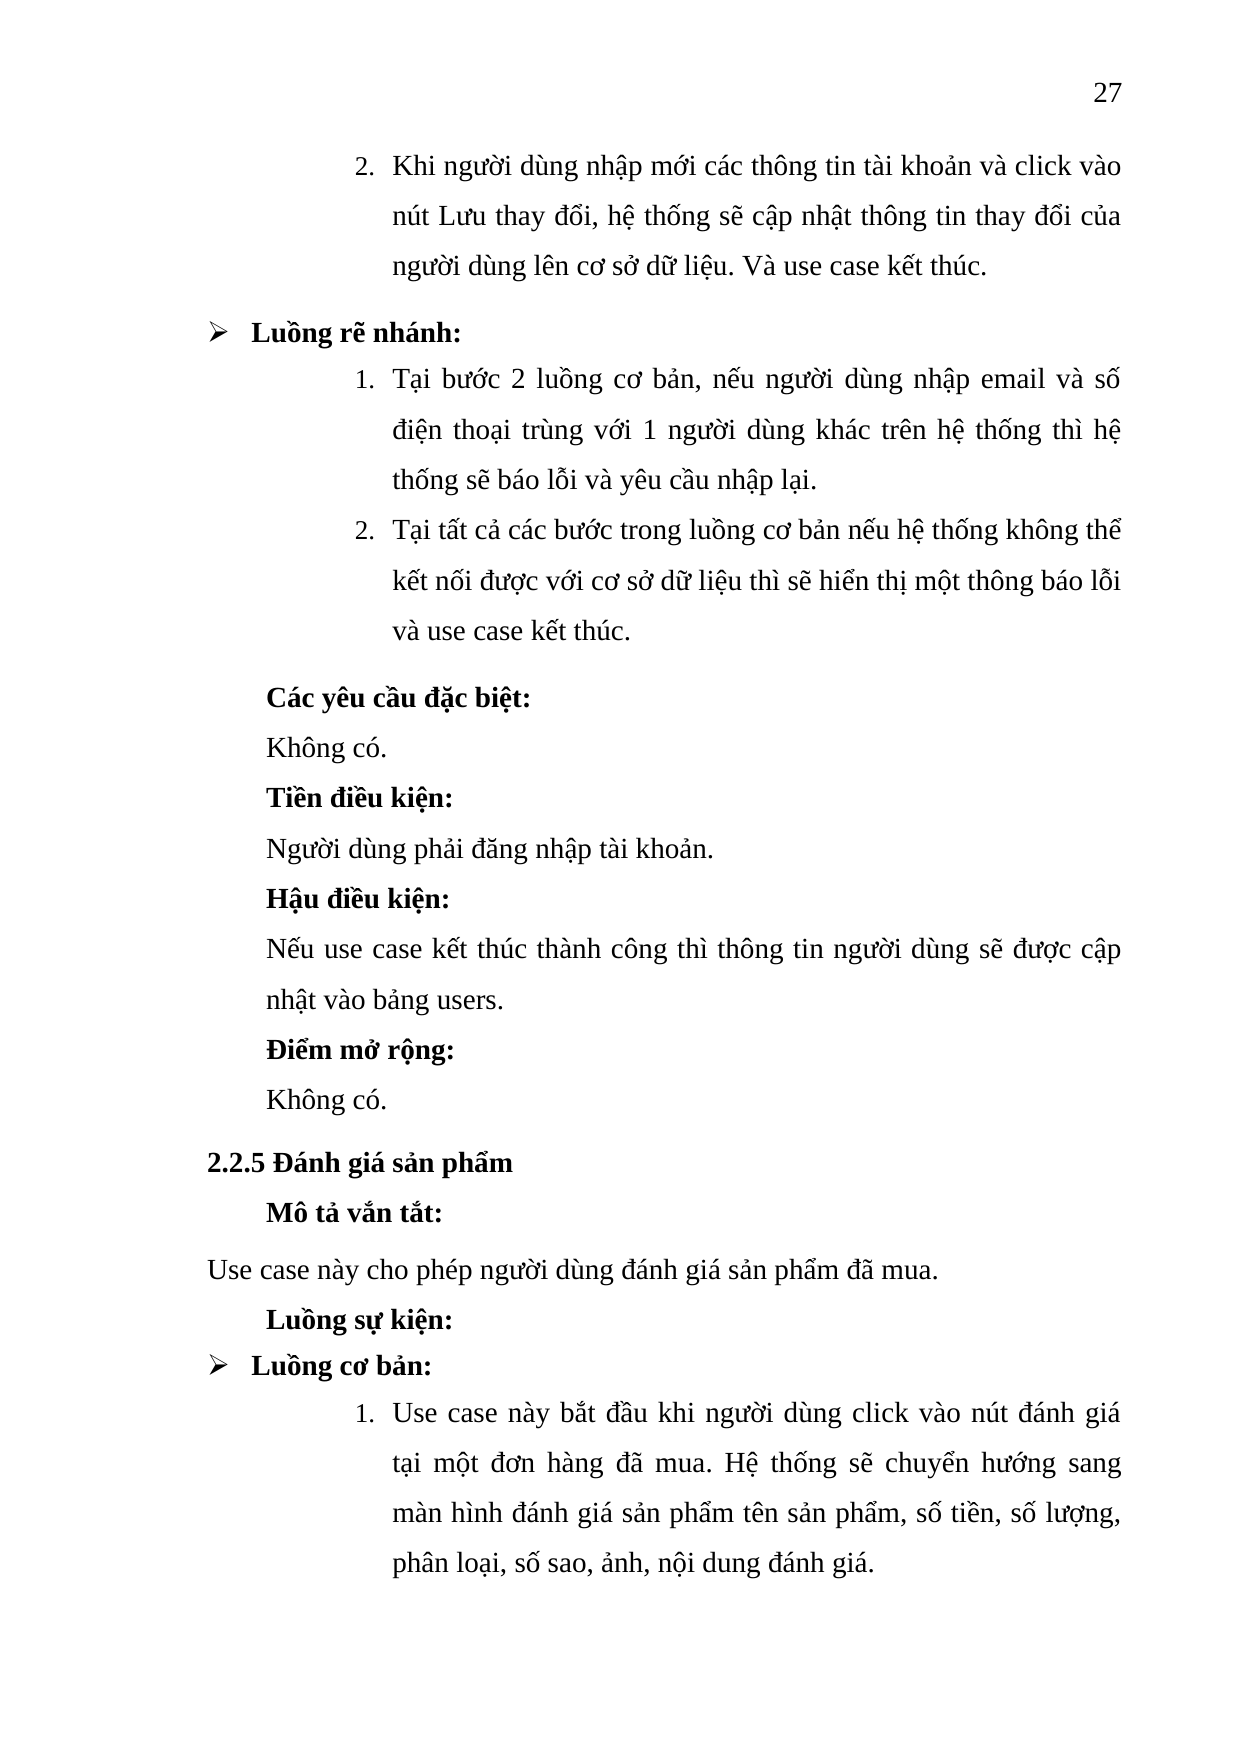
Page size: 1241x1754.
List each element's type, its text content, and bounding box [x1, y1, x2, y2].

text Luồng sự kiện: [207, 1302, 1122, 1336]
list Khi người dùng nhập mới các thông tin tài khoản và click vào nút Lưu thay đổi, hệ thống sẽ cập nhật thông tin thay đổi của người dùng lên cơ sở dữ liệu. Và use case kết thúc. [354, 148, 1122, 282]
subtitle Đánh giá sản phẩm [207, 1145, 1122, 1179]
text Không có. [207, 1082, 1122, 1116]
list Tại bước 2 luồng cơ bản, nếu người dùng nhập email và số điện thoại trùng với 1 người dùng khác trên hệ thống thì hệ thống sẽ báo lỗi và yêu cầu nhập lại. [354, 361, 1122, 496]
text Nếu use case kết thúc thành công thì thông tin người dùng sẽ được cập nhật vào bảng users. [266, 932, 1122, 1015]
text Use case này cho phép người dùng đánh giá sản phẩm đã mua. [207, 1252, 1122, 1286]
text Hậu điều kiện: [207, 881, 1122, 915]
list Use case này bắt đầu khi người dùng click vào nút đánh giá tại một đơn hàng đã mua. Hệ thống sẽ chuyển hướng sang màn hình đánh giá sản phẩm tên sản phẩm, số tiền, số lượng, phân loại, số sao, ảnh, nội dung đánh giá. [354, 1395, 1122, 1579]
text Mô tả vắn tắt: [207, 1196, 1122, 1229]
list Tại tất cả các bước trong luồng cơ bản nếu hệ thống không thể kết nối được với cơ sở dữ liệu thì sẽ hiển thị một thông báo lỗi và use case kết thúc. [354, 512, 1122, 647]
list Luồng cơ bản: [207, 1348, 1122, 1382]
text Không có. [266, 730, 1122, 764]
text Điểm mở rộng: [207, 1032, 1122, 1066]
list Luồng rẽ nhánh: [207, 315, 1122, 349]
text Tiền điều kiện: [207, 781, 1122, 814]
text Các yêu cầu đặc biệt: [207, 680, 1122, 713]
text Người dùng phải đăng nhập tài khoản. [266, 831, 1122, 864]
